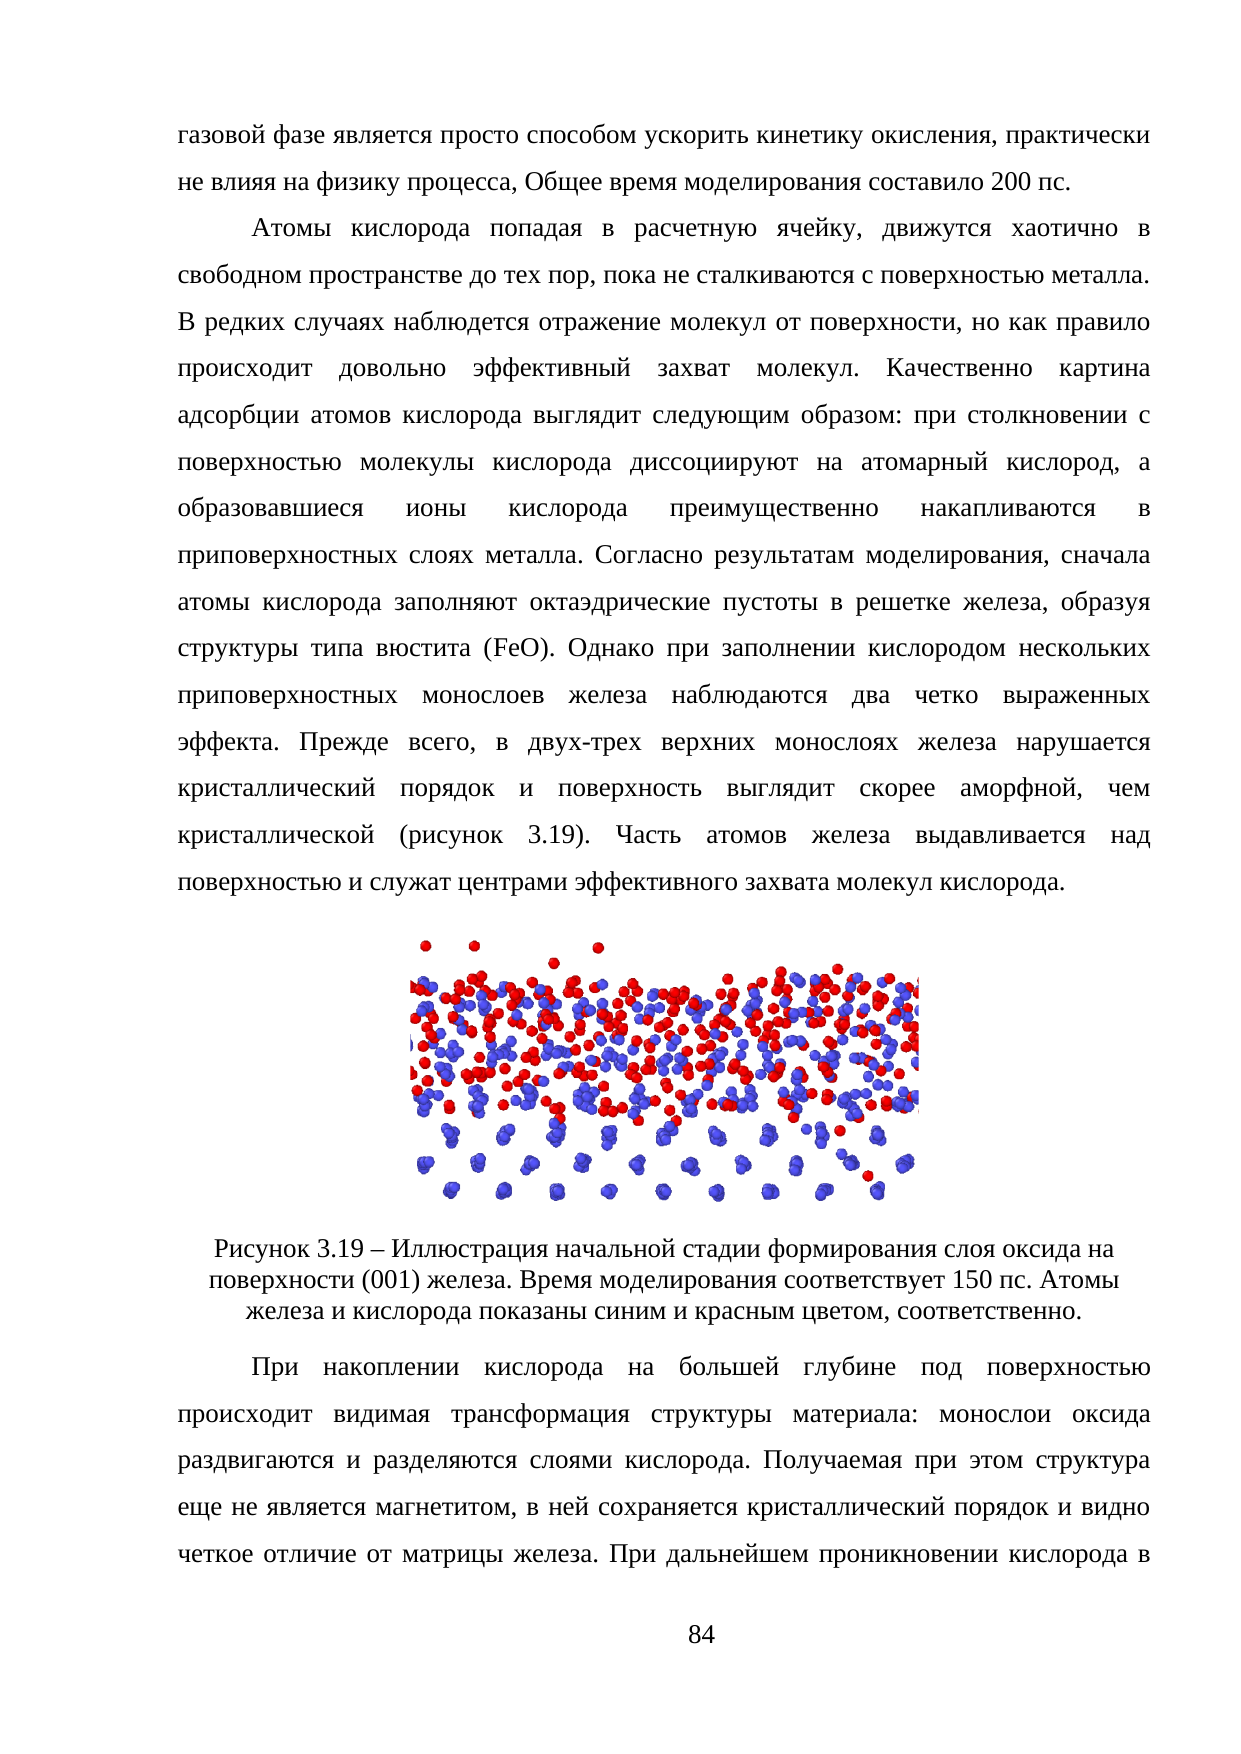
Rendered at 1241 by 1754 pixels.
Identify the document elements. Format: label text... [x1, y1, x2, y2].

text Рисунок 3.19 – Иллюстрация начальной стадии формирования слоя оксида на поверхности (001) железа. Время моделирования соответствует 150 пс. Атомы железа и кислорода показаны синим и красным цветом, соответственно. [177, 1232, 1152, 1325]
picture [410, 911, 919, 1207]
text Атомы кислорода попадая в расчетную ячейку, движутся хаотично в свободном пространстве до тех пор, пока не сталкиваются с поверхностью металла. В редких случаях наблюдется отражение молекул от поверхности, но как правило происходит довольно эффективный захват молекул. Качественно картина адсорбции атомов кислорода выглядит следующим образом: при столкновении с поверхностью молекулы кислорода диссоциируют на атомарный кислород, а образовавшиеся ионы кислорода преимущественно накапливаются в приповерхностных слоях металла. Согласно результатам моделирования, сначала атомы кислорода заполняют октаэдрические пустоты в решетке железа, образуя структуры типа вюстита (FeO). Однако при заполнении кислородом нескольких приповерхностных монослоев железа наблюдаются два четко выраженных эффекта. Прежде всего, в двух-трех верхних монослоях железа нарушается кристаллический порядок и поверхность выглядит скорее аморфной, чем кристаллической (рисунок 3.19). Часть атомов железа выдавливается над поверхностью и служат центрами эффективного захвата молекул кислорода. [177, 211, 1152, 896]
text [177, 1350, 1152, 1568]
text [177, 118, 1152, 196]
